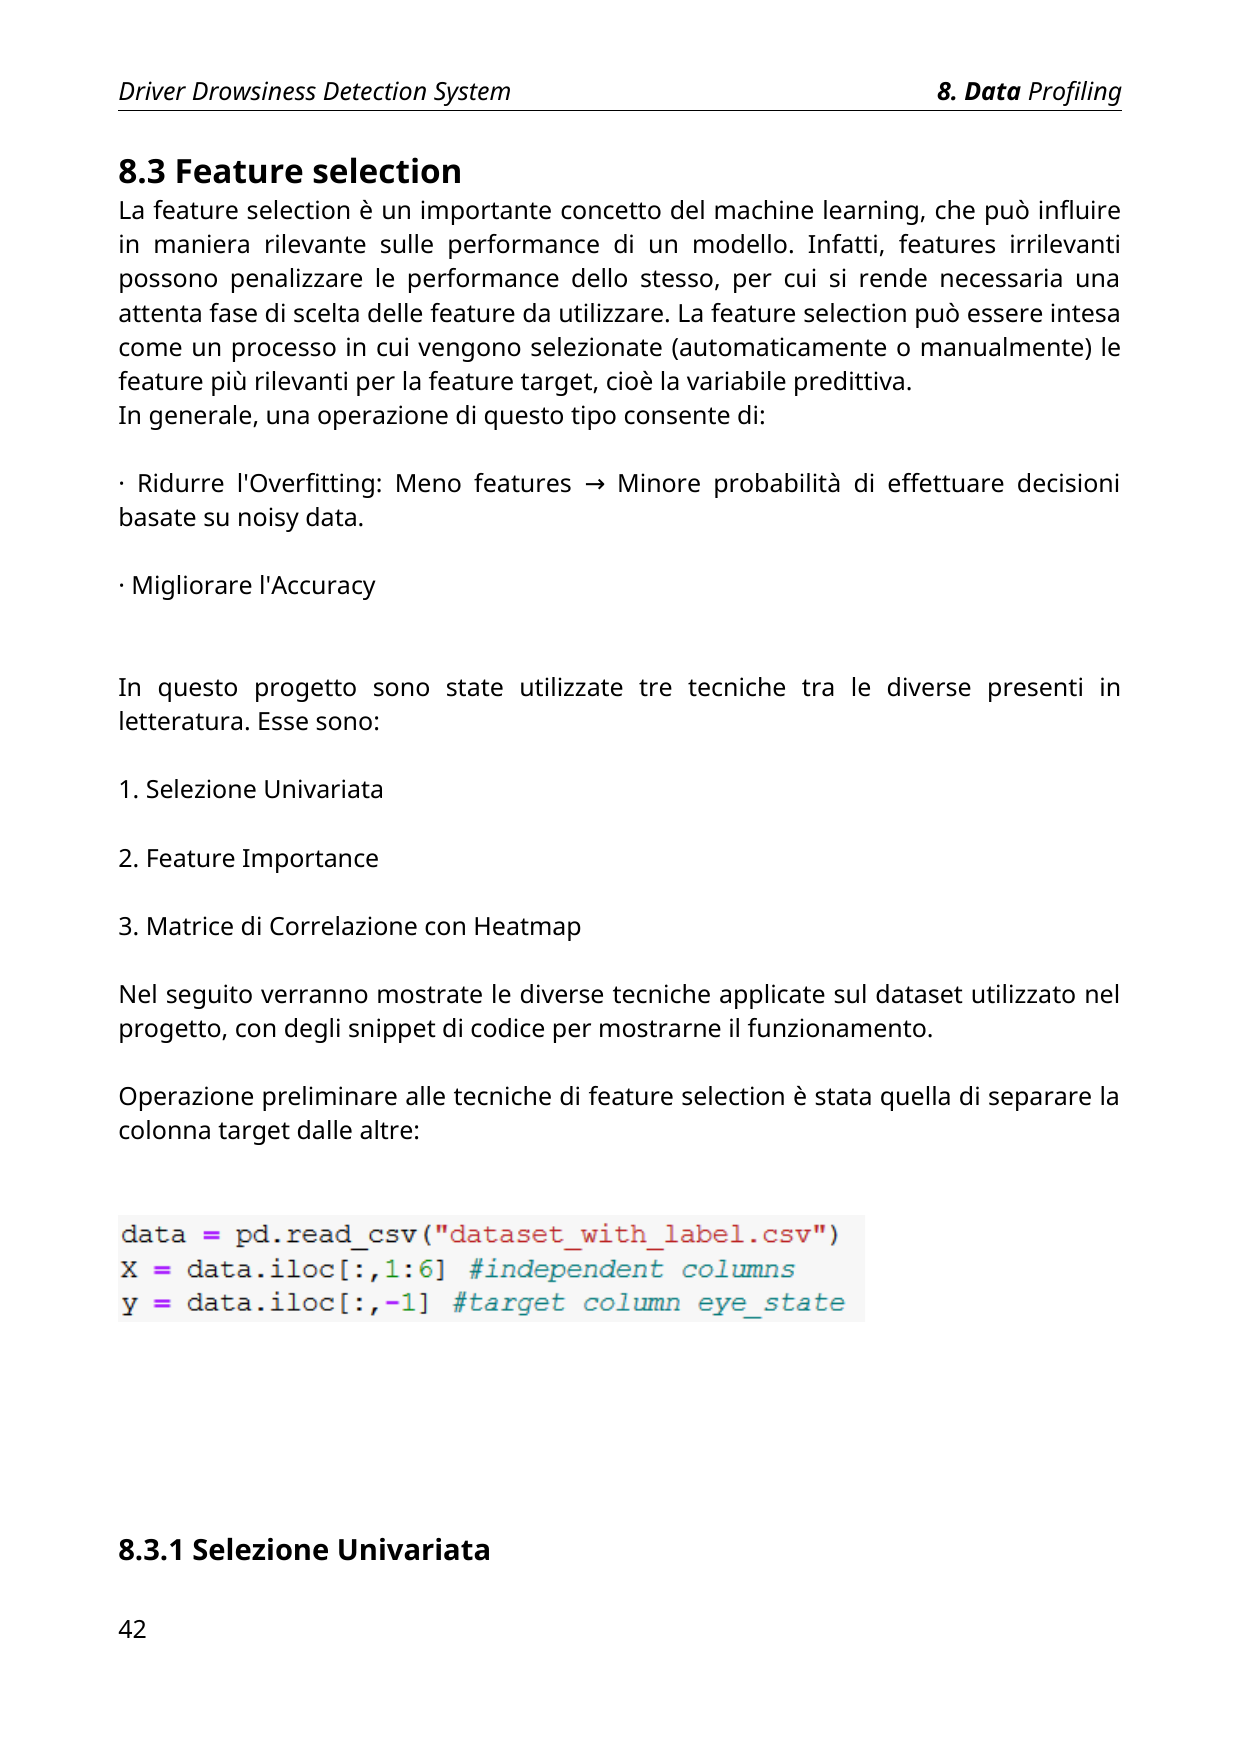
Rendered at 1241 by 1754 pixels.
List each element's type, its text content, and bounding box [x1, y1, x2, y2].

text In questo progetto sono state utilizzate tre tecniche tra le diverse presenti in letteratura. Esse sono: [118, 670, 1122, 738]
text 1. Selezione Univariata [118, 772, 1122, 806]
picture [118, 1215, 865, 1322]
text La feature selection è un importante concetto del machine learning, che può influire in maniera rilevante sulle performance di un modello. Infatti, features irrilevanti possono penalizzare le performance dello stesso, per cui si rende necessaria una attenta fase di scelta delle feature da utilizzare. La feature selection può essere intesa come un processo in cui vengono selezionate (automaticamente o manualmente) le feature più rilevanti per la feature target, cioè la variabile predittiva. [118, 193, 1122, 397]
text 3. Matrice di Correlazione con Heatmap [118, 908, 1122, 942]
text 2. Feature Importance [118, 840, 1122, 874]
text Nel seguito verranno mostrate le diverse tecniche applicate sul dataset utilizzato nel progetto, con degli snippet di codice per mostrarne il funzionamento. [118, 976, 1122, 1044]
text · Migliorare l'Accuracy [118, 568, 1122, 602]
subtitle 8.3.1 Selezione Univariata [118, 1530, 1122, 1569]
subtitle 8.3 Feature selection [118, 148, 1122, 193]
text In generale, una operazione di questo tipo consente di: [118, 397, 1122, 431]
text · Ridurre l'Overfitting: Meno features → Minore probabilità di effettuare decisioni basate su noisy data. [118, 466, 1122, 534]
text Operazione preliminare alle tecniche di feature selection è stata quella di separare la colonna target dalle altre: [118, 1079, 1122, 1147]
